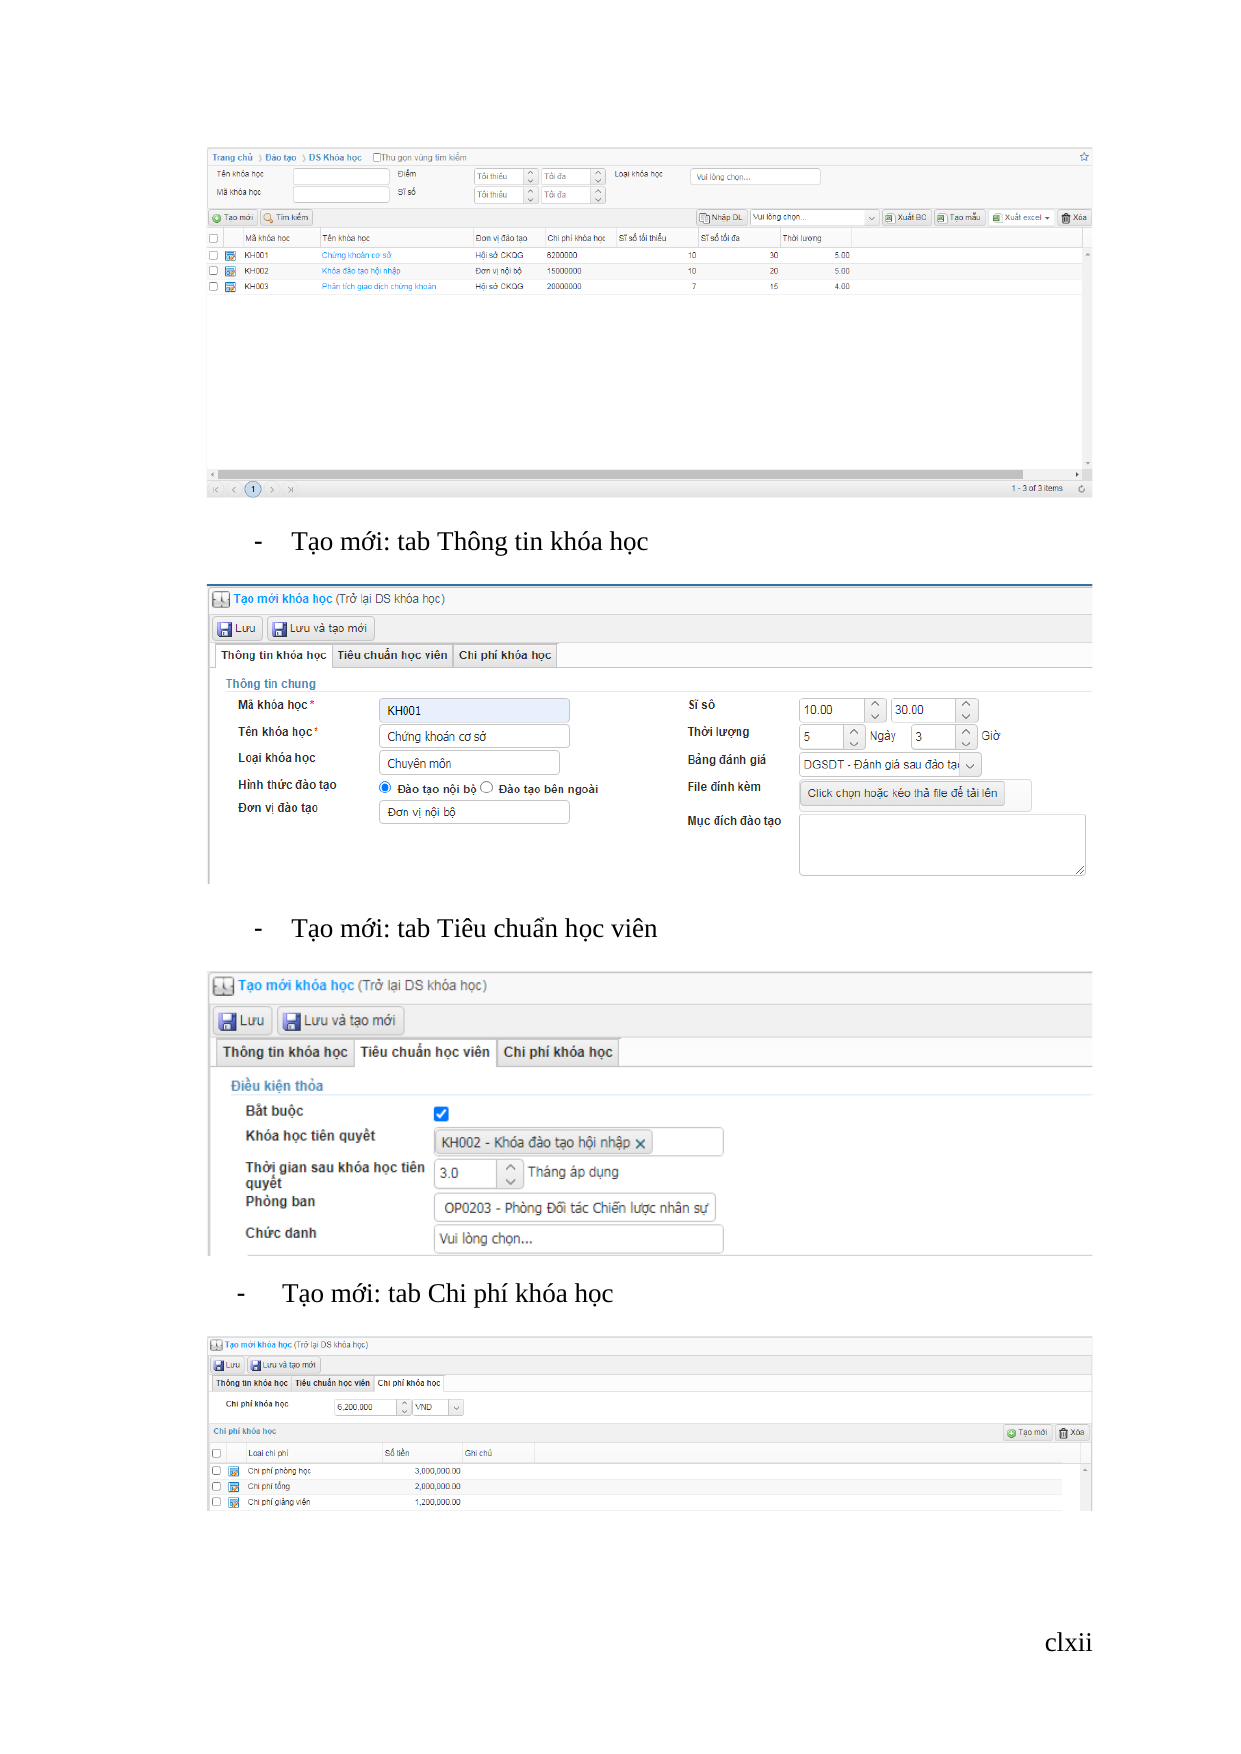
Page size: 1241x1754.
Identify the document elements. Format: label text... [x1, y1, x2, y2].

list Tạo mới: tab Tiêu chuẩn học viên [254, 912, 1092, 943]
list Tạo mới: tab Chi phí khóa học [236, 1277, 1092, 1308]
picture [206, 147, 1093, 498]
picture [206, 1336, 1093, 1511]
picture [206, 971, 1093, 1256]
list Tạo mới: tab Thông tin khóa học [254, 525, 1092, 557]
picture [206, 584, 1093, 884]
